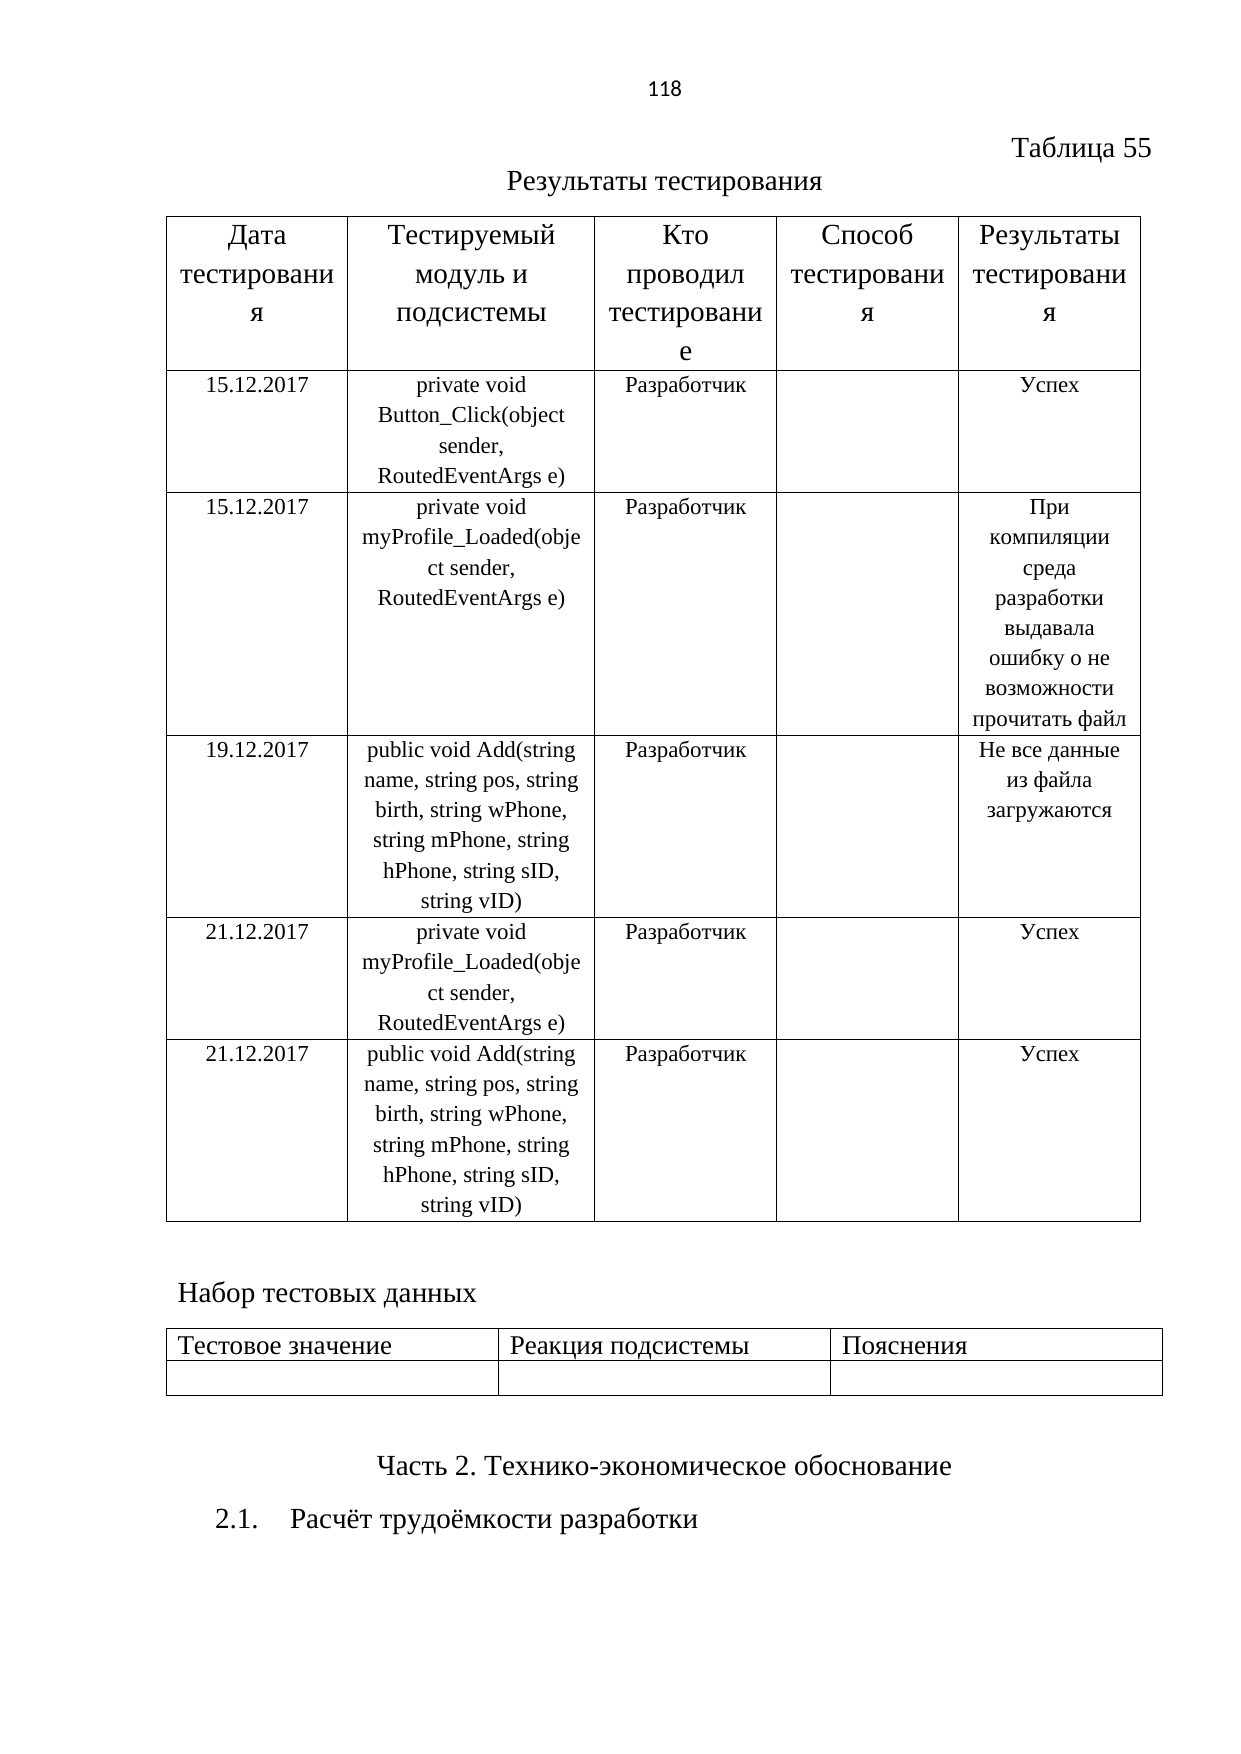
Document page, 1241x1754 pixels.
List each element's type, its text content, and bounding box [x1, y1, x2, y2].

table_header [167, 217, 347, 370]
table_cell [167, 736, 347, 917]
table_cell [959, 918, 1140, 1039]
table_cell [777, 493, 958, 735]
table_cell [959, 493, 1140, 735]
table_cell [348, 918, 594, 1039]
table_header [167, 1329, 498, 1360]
text Результаты тестирования [177, 163, 1152, 197]
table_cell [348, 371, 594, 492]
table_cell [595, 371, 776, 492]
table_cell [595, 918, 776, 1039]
list Расчёт трудоёмкости разработки [215, 1501, 1152, 1535]
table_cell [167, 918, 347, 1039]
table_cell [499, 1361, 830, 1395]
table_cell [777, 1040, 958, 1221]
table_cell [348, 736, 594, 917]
text Таблица 55 [177, 130, 1152, 163]
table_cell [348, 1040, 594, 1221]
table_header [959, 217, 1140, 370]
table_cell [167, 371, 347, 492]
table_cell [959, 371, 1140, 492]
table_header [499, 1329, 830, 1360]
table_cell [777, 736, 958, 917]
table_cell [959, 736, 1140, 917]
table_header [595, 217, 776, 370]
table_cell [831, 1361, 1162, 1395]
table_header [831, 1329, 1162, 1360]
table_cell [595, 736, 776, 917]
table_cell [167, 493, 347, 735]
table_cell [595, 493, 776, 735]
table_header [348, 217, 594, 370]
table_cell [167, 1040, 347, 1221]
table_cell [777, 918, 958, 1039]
text Часть 2. Технико-экономическое обоснование [177, 1448, 1152, 1482]
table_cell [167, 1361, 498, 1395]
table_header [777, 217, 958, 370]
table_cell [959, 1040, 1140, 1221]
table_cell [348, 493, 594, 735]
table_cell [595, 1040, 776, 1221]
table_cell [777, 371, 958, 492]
text Набор тестовых данных [177, 1275, 1152, 1309]
